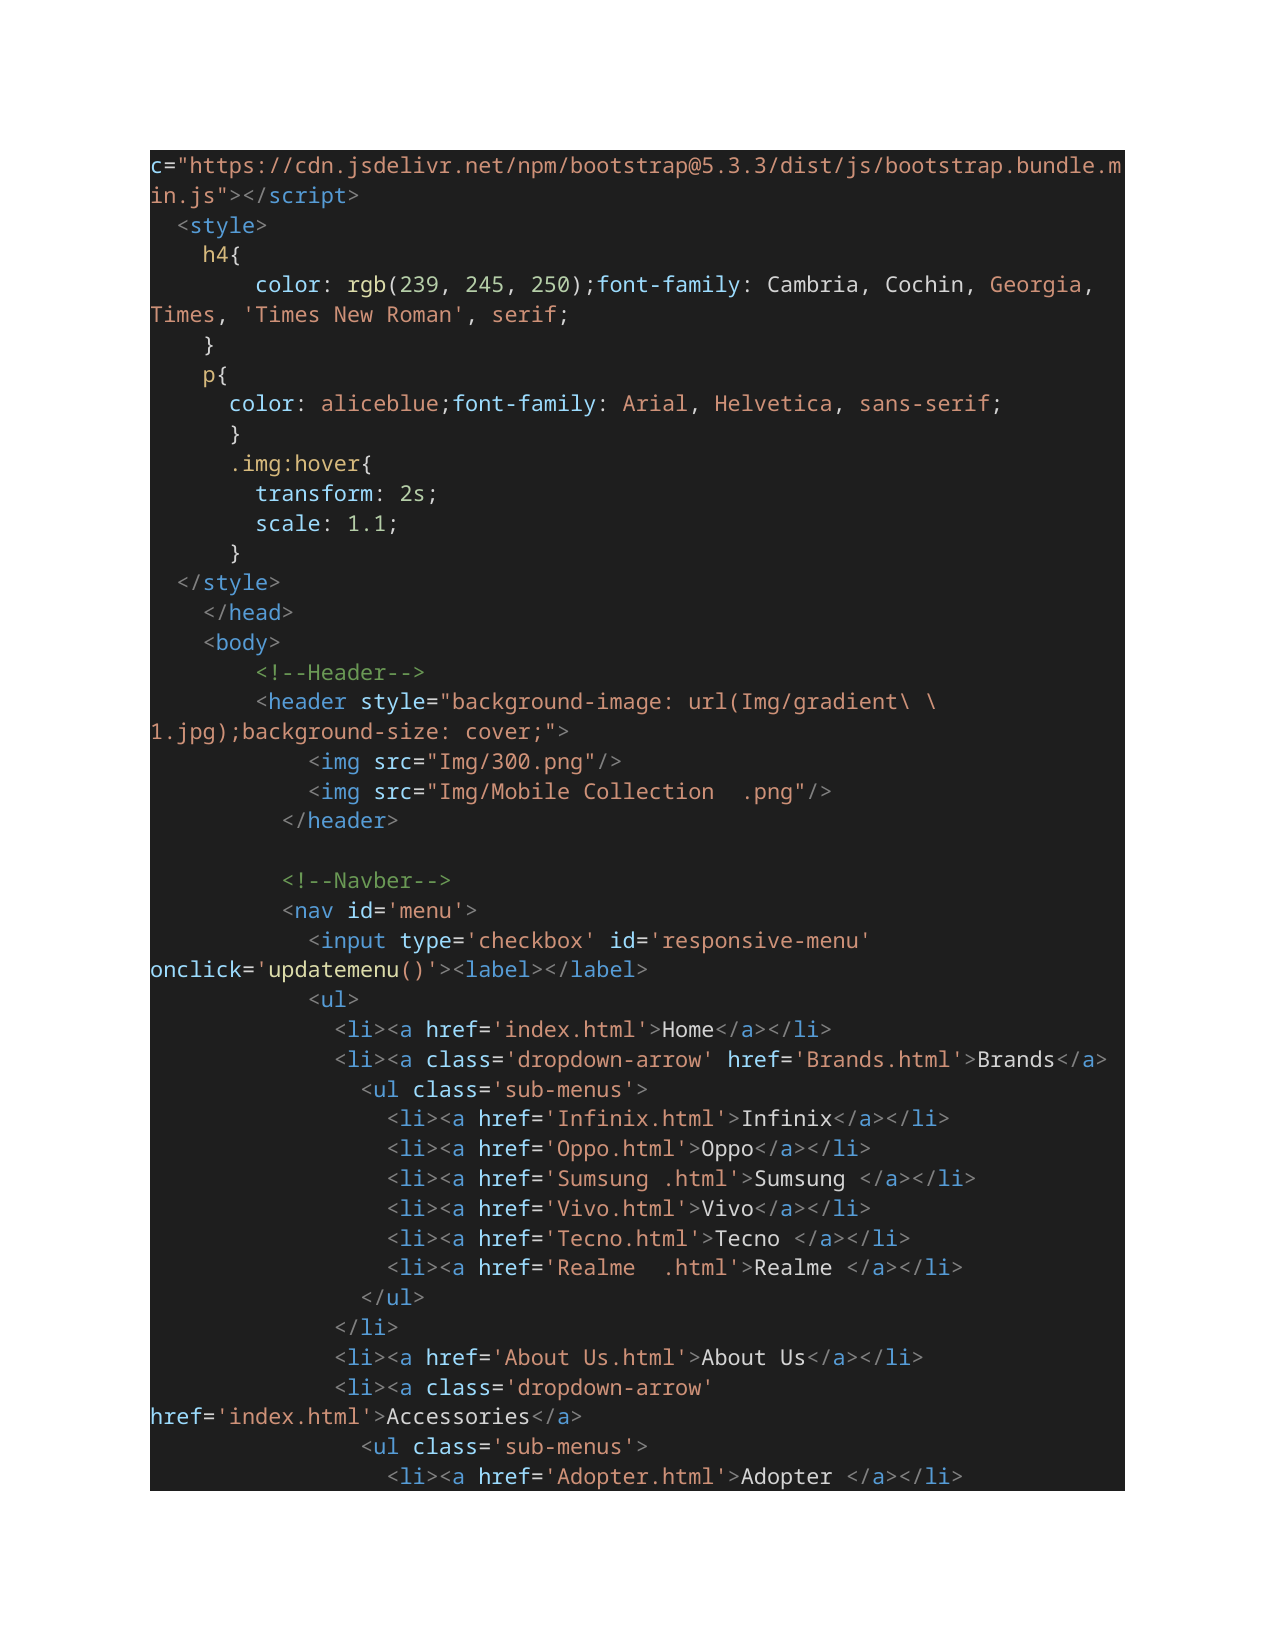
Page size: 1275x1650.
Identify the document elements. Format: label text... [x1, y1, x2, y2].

text <li><a class='dropdown-arrow' href='index.html'>Accessories</a> [150, 1371, 1125, 1431]
text <li><a href='Tecno.html'>Tecno </a></li> [150, 1222, 1125, 1252]
text </li> [150, 1312, 1125, 1342]
text <li><a href='index.html'>Home</a></li> [150, 1014, 1125, 1044]
text </head> [150, 597, 1125, 627]
text <ul class='sub-menus'> [150, 1431, 1125, 1461]
text <li><a href='Realme .html'>Realme </a></li> [150, 1252, 1125, 1282]
text <nav id='menu'> [150, 895, 1125, 924]
text .img:hover{ [150, 448, 1125, 478]
text </header> [150, 805, 1125, 835]
text p{ [150, 358, 1125, 388]
text } [150, 329, 1125, 358]
text </ul> [150, 1282, 1125, 1312]
text <li><a href='Sumsung .html'>Sumsung </a></li> [150, 1163, 1125, 1193]
text scale: 1.1; [150, 507, 1125, 537]
text <ul> [150, 984, 1125, 1014]
text </style> [150, 567, 1125, 597]
text <li><a href='About Us.html'>About Us</a></li> [150, 1342, 1125, 1371]
text } [150, 418, 1125, 448]
text } [150, 537, 1125, 567]
text <input type='checkbox' id='responsive-menu' onclick='updatemenu()'><label></label> [150, 924, 1125, 984]
text <header style="background-image: url(Img/gradient\ \ 1.jpg);background-size: cover;"> [150, 686, 1125, 746]
text color: aliceblue;font-family: Arial, Helvetica, sans-serif; [150, 388, 1125, 418]
text <style> [150, 209, 1125, 239]
text color: rgb(239, 245, 250);font-family: Cambria, Cochin, Georgia, Times, 'Times New Roman', serif; [150, 269, 1125, 329]
text h4{ [150, 239, 1125, 269]
text <!--Header--> [150, 656, 1125, 686]
text <img src="Img/Mobile Collection .png"/> [150, 776, 1125, 805]
text <li><a href='Infinix.html'>Infinix</a></li> [150, 1103, 1125, 1133]
text <ul class='sub-menus'> [150, 1073, 1125, 1103]
text transform: 2s; [150, 478, 1125, 507]
text <li><a href='Adopter.html'>Adopter </a></li> [150, 1461, 1125, 1491]
text <!--Navber--> [150, 865, 1125, 895]
text <body> [150, 627, 1125, 656]
text <li><a class='dropdown-arrow' href='Brands.html'>Brands</a> [150, 1044, 1125, 1073]
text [150, 150, 1125, 209]
text <img src="Img/300.png"/> [150, 746, 1125, 776]
text <li><a href='Oppo.html'>Oppo</a></li> [150, 1133, 1125, 1163]
text <li><a href='Vivo.html'>Vivo</a></li> [150, 1193, 1125, 1222]
